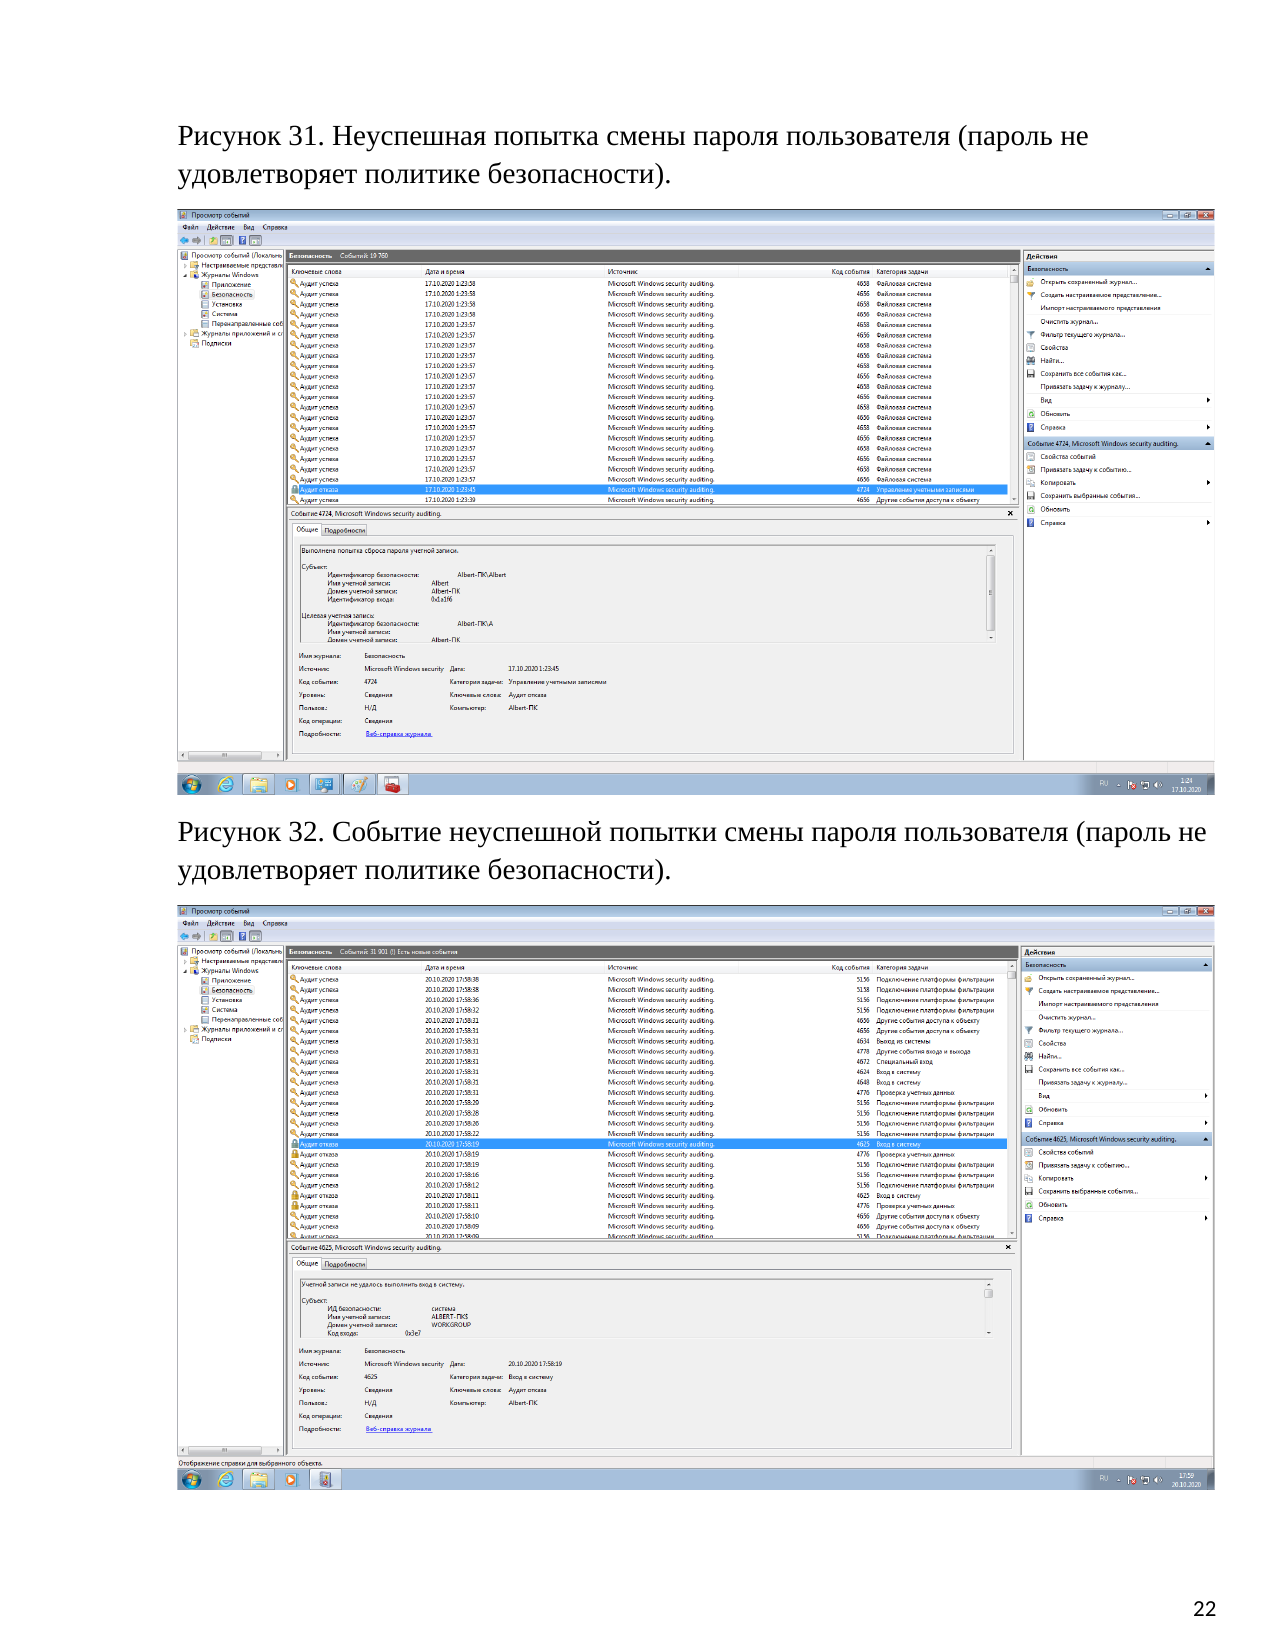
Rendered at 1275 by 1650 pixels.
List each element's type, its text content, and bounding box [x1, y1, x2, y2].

picture [177, 209, 1215, 795]
text Рисунок 31. Неуспешная попытка смены пароля пользователя (пароль не удовлетворяет политике безопасности). [177, 118, 1216, 190]
text Рисунок 32. Событие неуспешной попытки смены пароля пользователя (пароль не удовлетворяет политике безопасности). [177, 814, 1216, 886]
picture [177, 905, 1215, 1490]
